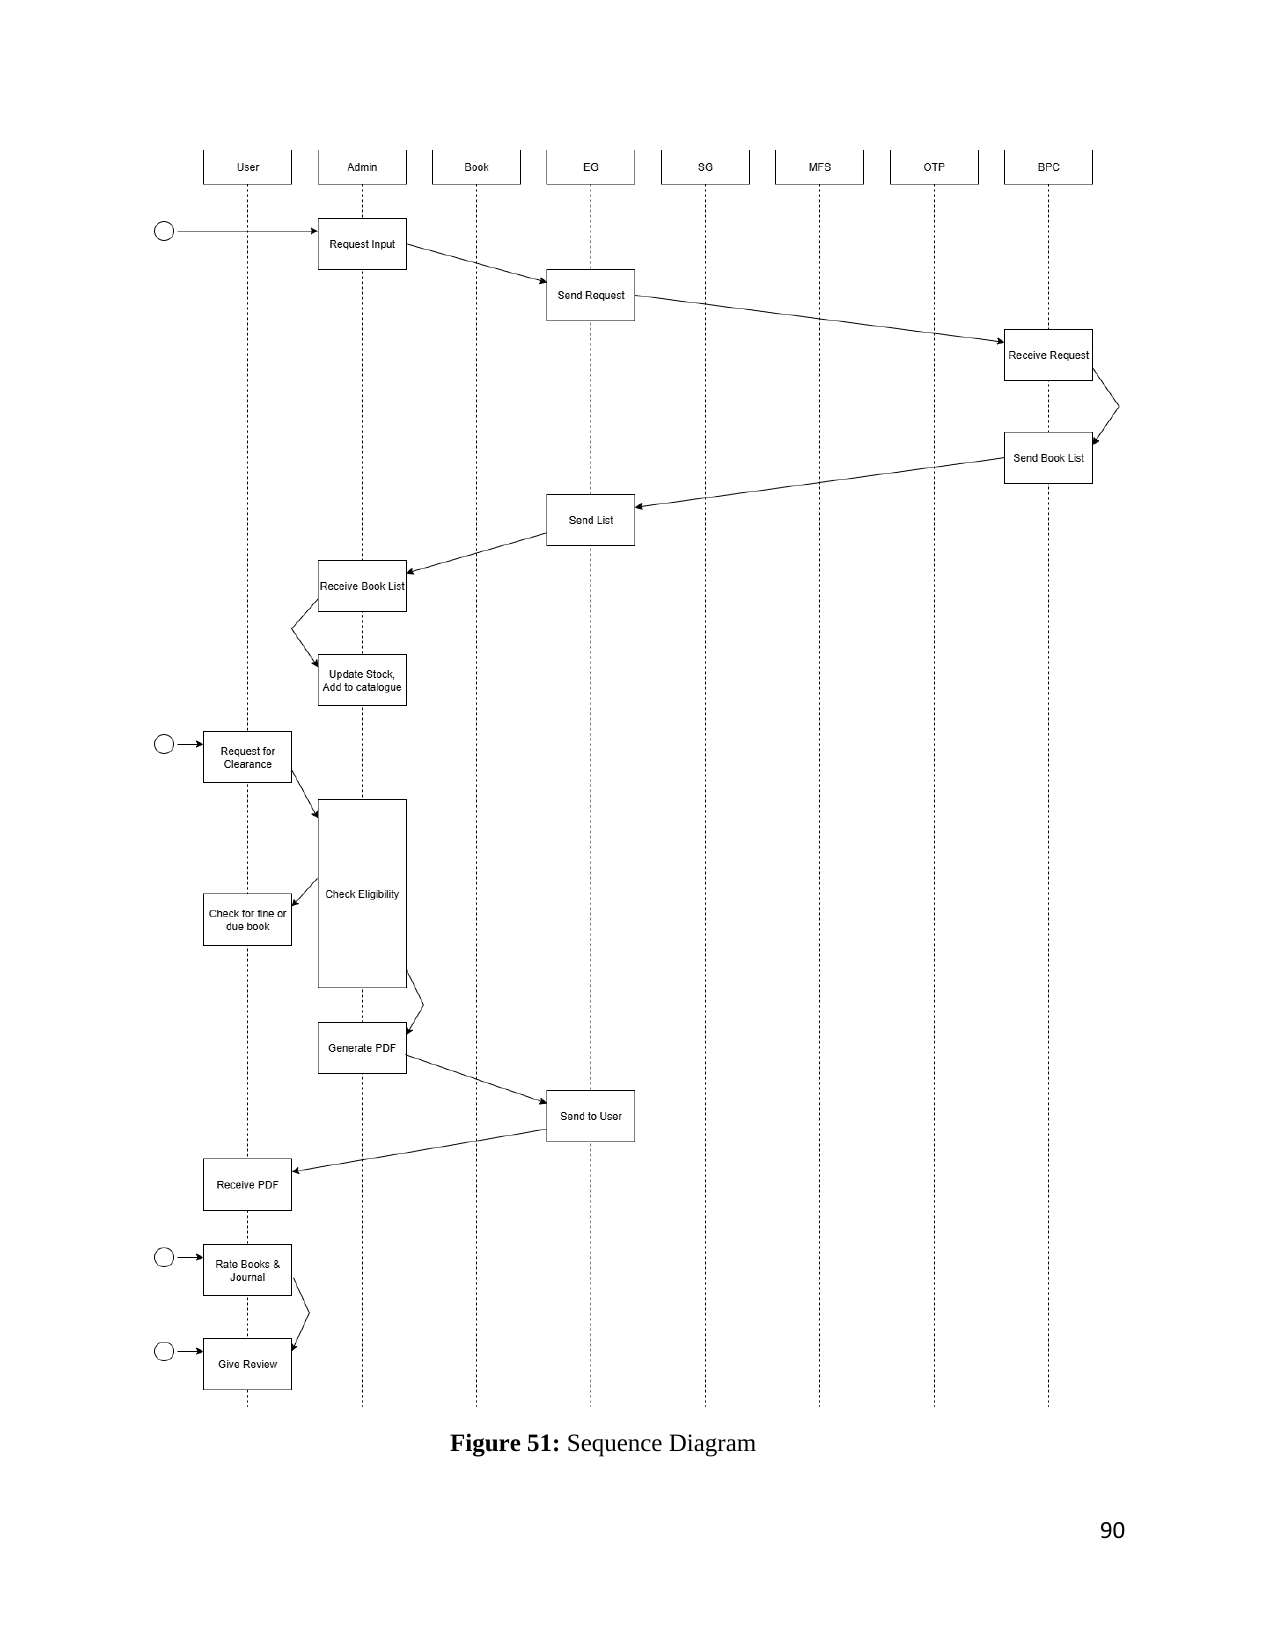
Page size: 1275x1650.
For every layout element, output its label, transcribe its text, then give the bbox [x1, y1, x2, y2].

text Figure 51: Sequence Diagram [150, 1428, 1125, 1457]
picture [150, 150, 1127, 1407]
